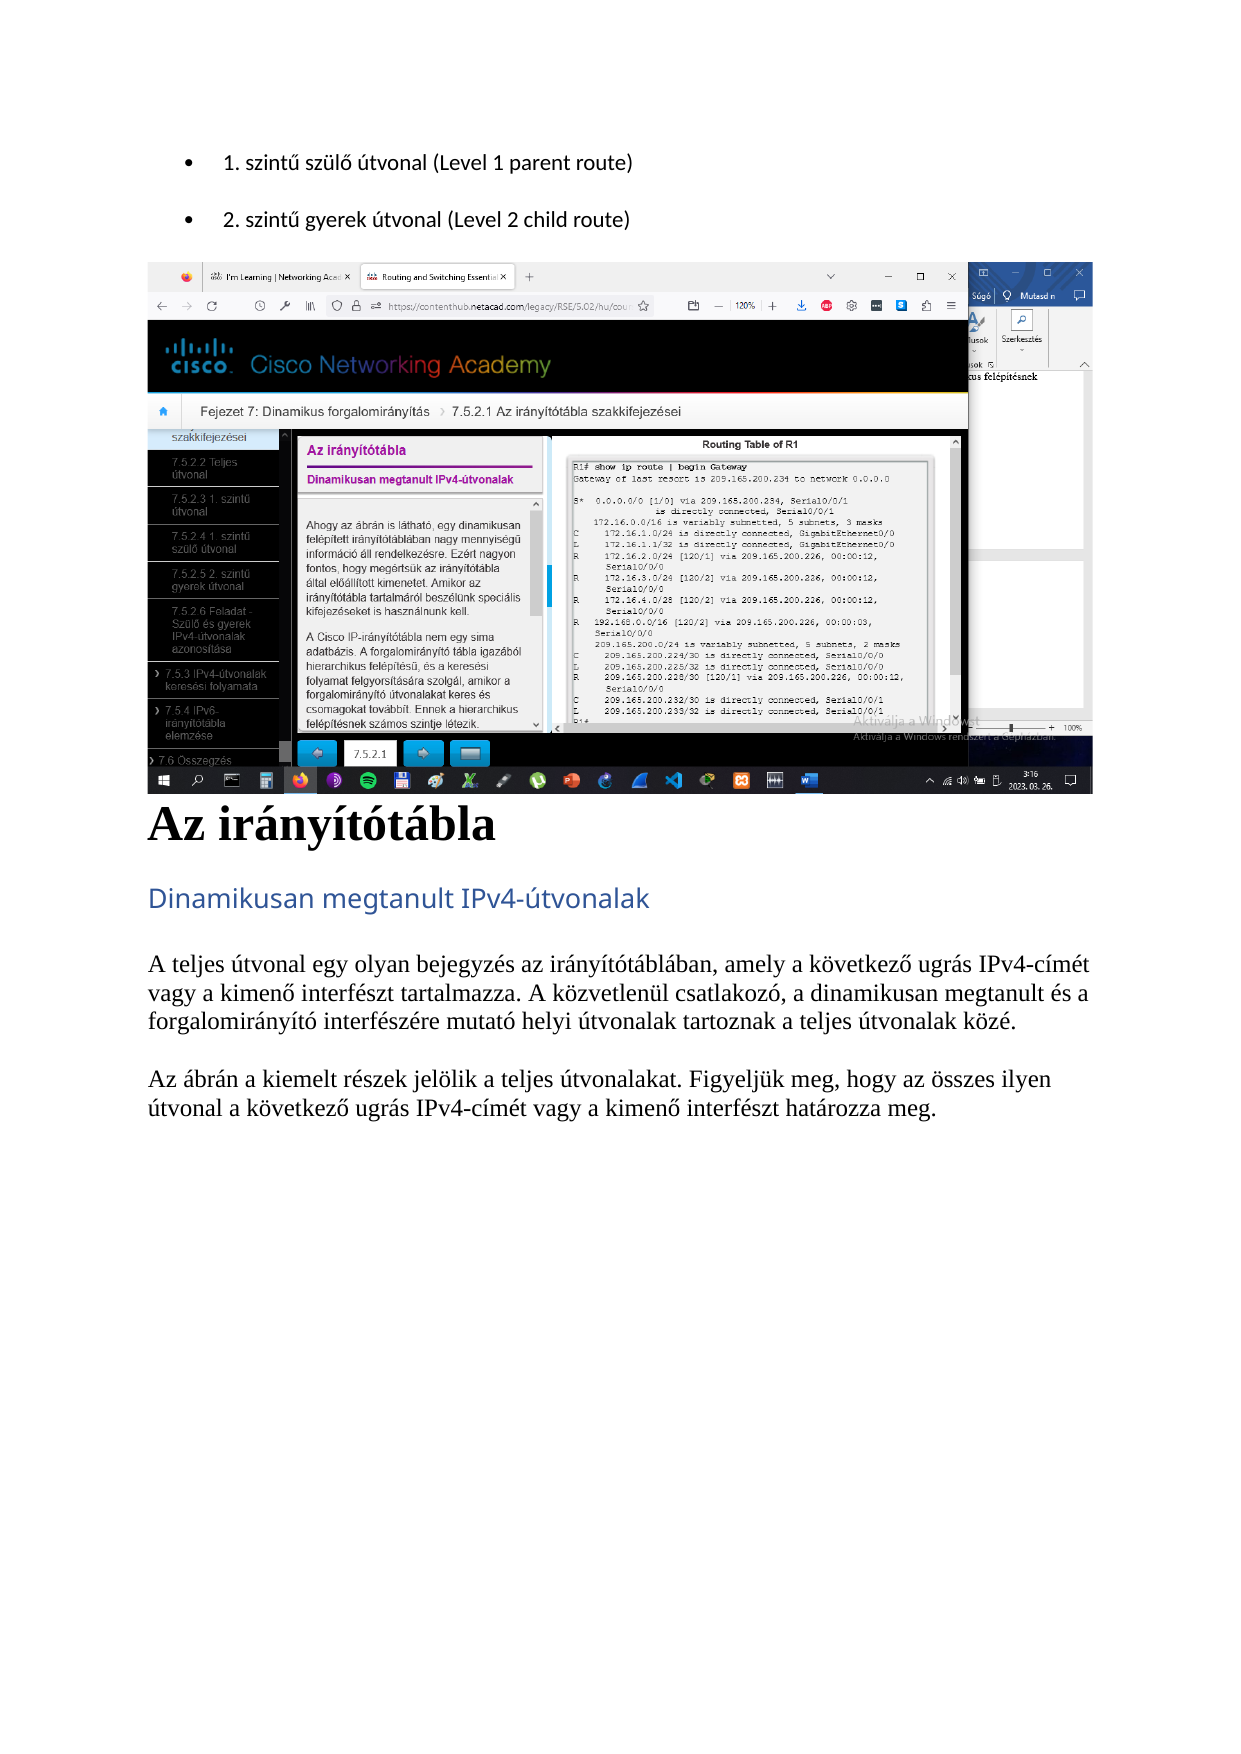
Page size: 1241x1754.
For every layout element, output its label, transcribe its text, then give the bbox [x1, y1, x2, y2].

text A teljes útvonal egy olyan bejegyzés az irányítótáblában, amely a következő ugrás IPv4-címét vagy a kimenő interfészt tartalmazza. A közvetlenül csatlakozó, a dinamikusan megtanult és a forgalomirányító interfészére mutató helyi útvonalak tartoznak a teljes útvonalak közé. [148, 949, 1093, 1035]
list 2. szintű gyerek útvonal (Level 2 child route) [185, 205, 1093, 233]
subtitle Az irányítótábla [148, 794, 1093, 851]
text Az ábrán a kiemelt részek jelölik a teljes útvonalakat. Figyeljük meg, hogy az összes ilyen útvonal a következő ugrás IPv4-címét vagy a kimenő interfészt határozza meg. [148, 1064, 1093, 1122]
subtitle Dinamikusan megtanult IPv4-útvonalak [148, 880, 1093, 917]
picture [147, 262, 1093, 794]
list 1. szintű szülő útvonal (Level 1 parent route) [185, 148, 1093, 176]
